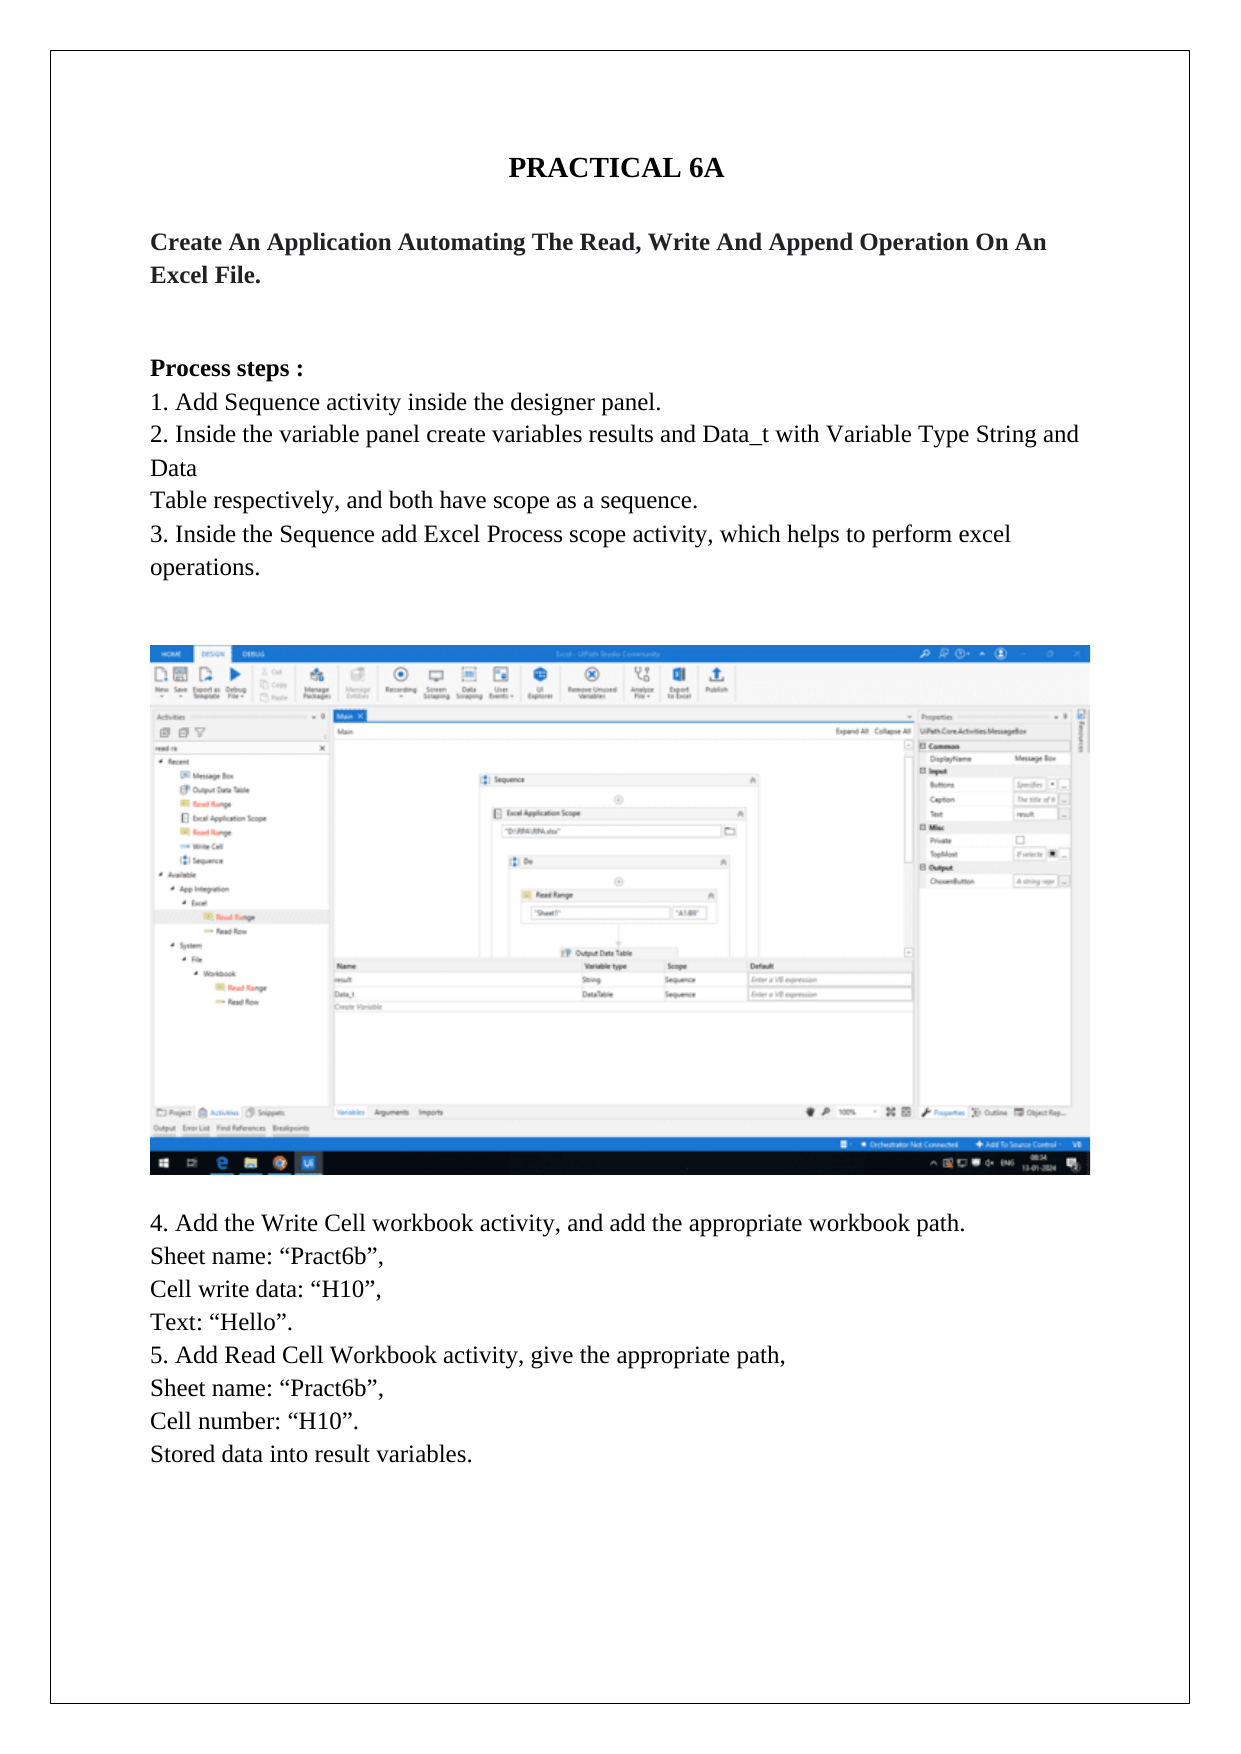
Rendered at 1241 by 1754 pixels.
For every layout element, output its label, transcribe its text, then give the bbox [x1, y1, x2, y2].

text Sheet name: “Pract6b”, [150, 1241, 1090, 1270]
text 2. Inside the variable panel create variables results and Data_t with Variable Type String and Data [150, 419, 1090, 481]
text 3. Inside the Sequence add Excel Process scope activity, which helps to perform excel operations. [150, 519, 1090, 580]
text Cell number: “H10”. [150, 1406, 1090, 1435]
text Sheet name: “Pract6b”, [150, 1373, 1090, 1402]
text 1. Add Sequence activity inside the designer panel. [150, 387, 1090, 415]
text Text: “Hello”. [150, 1307, 1090, 1336]
text Stored data into result variables. [150, 1439, 1090, 1468]
picture [150, 645, 1091, 1175]
text Create An Application Automating The Read, Write And Append Operation On An Excel File. [150, 227, 1090, 289]
text Table respectively, and both have scope as a sequence. [150, 486, 1090, 514]
text 5. Add Read Cell Workbook activity, give the appropriate path, [150, 1340, 1090, 1369]
text PRACTICAL 6A [150, 150, 1090, 183]
text Process steps : [150, 353, 1090, 382]
text 4. Add the Write Cell workbook activity, and add the appropriate workbook path. [150, 1208, 1090, 1237]
text Cell write data: “H10”, [150, 1274, 1090, 1303]
